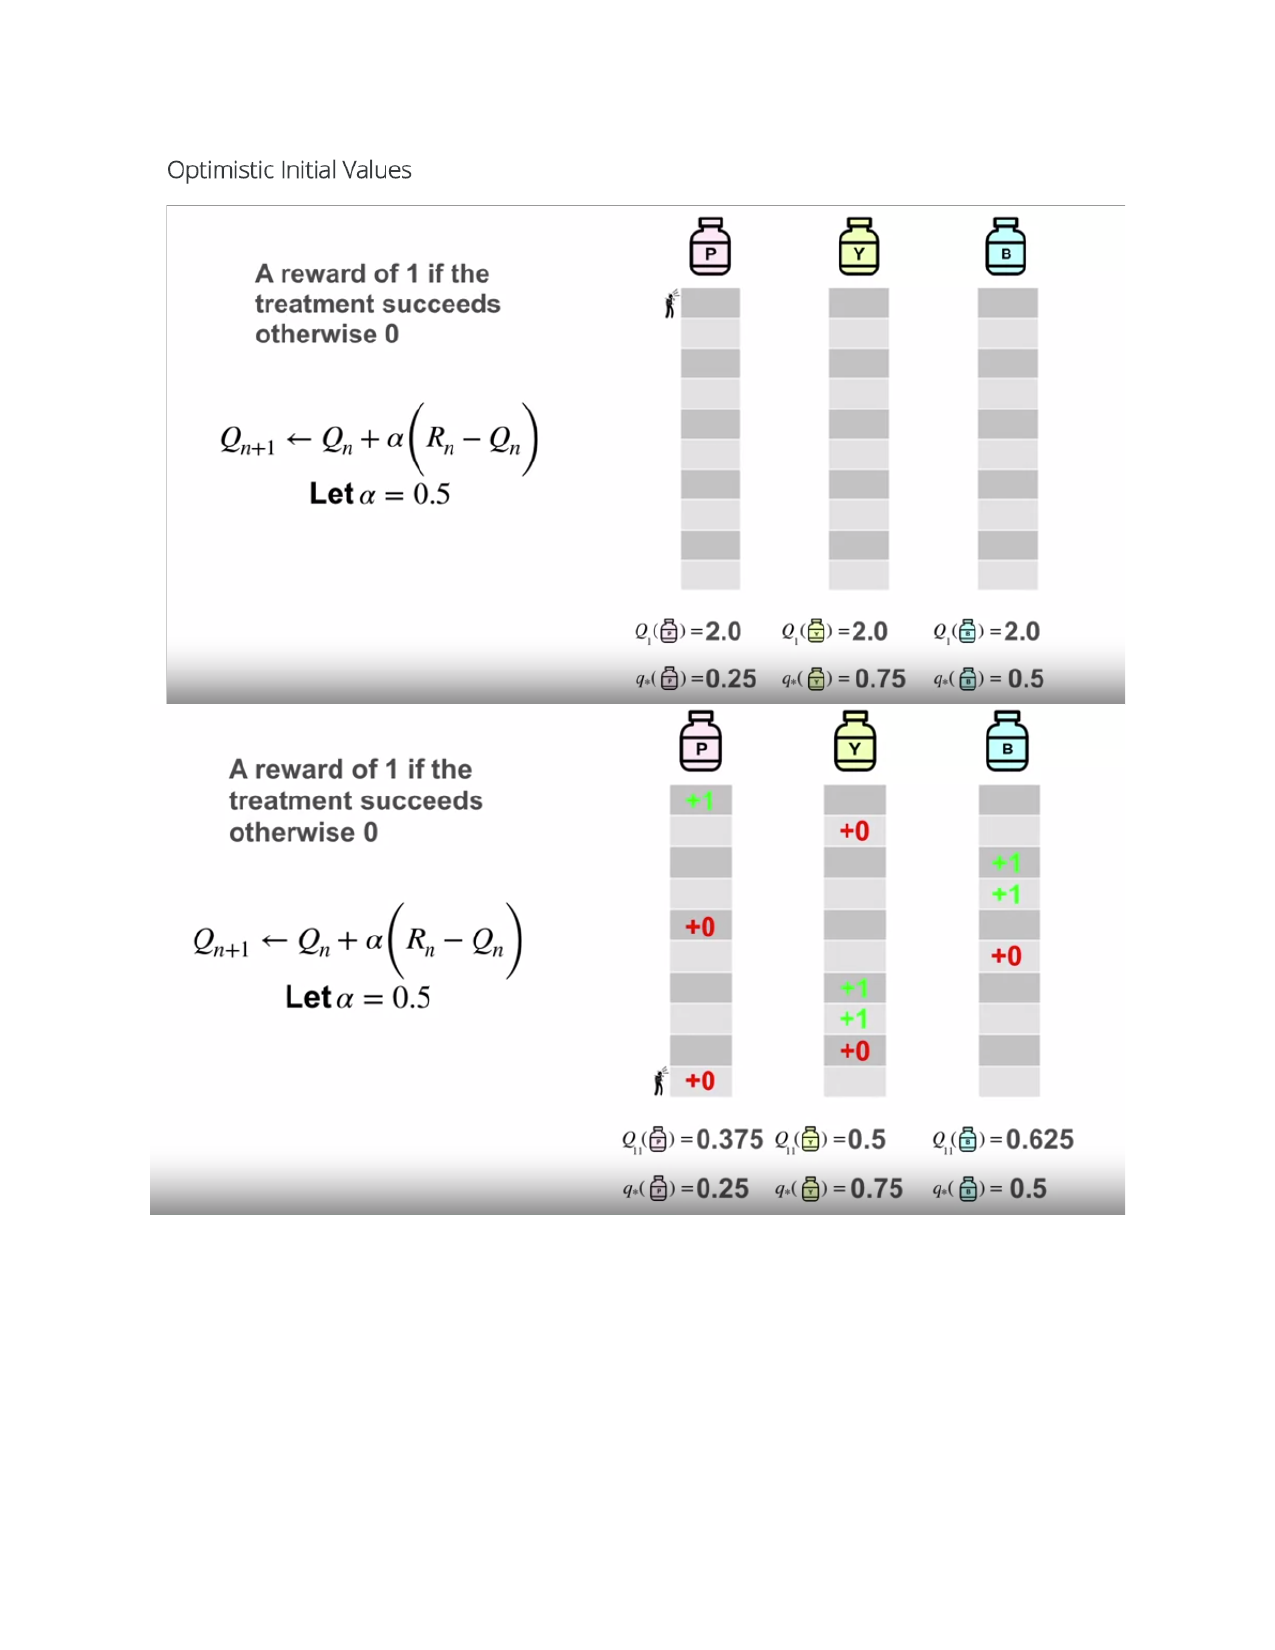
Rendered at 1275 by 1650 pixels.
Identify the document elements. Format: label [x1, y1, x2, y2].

picture [150, 150, 1125, 1215]
